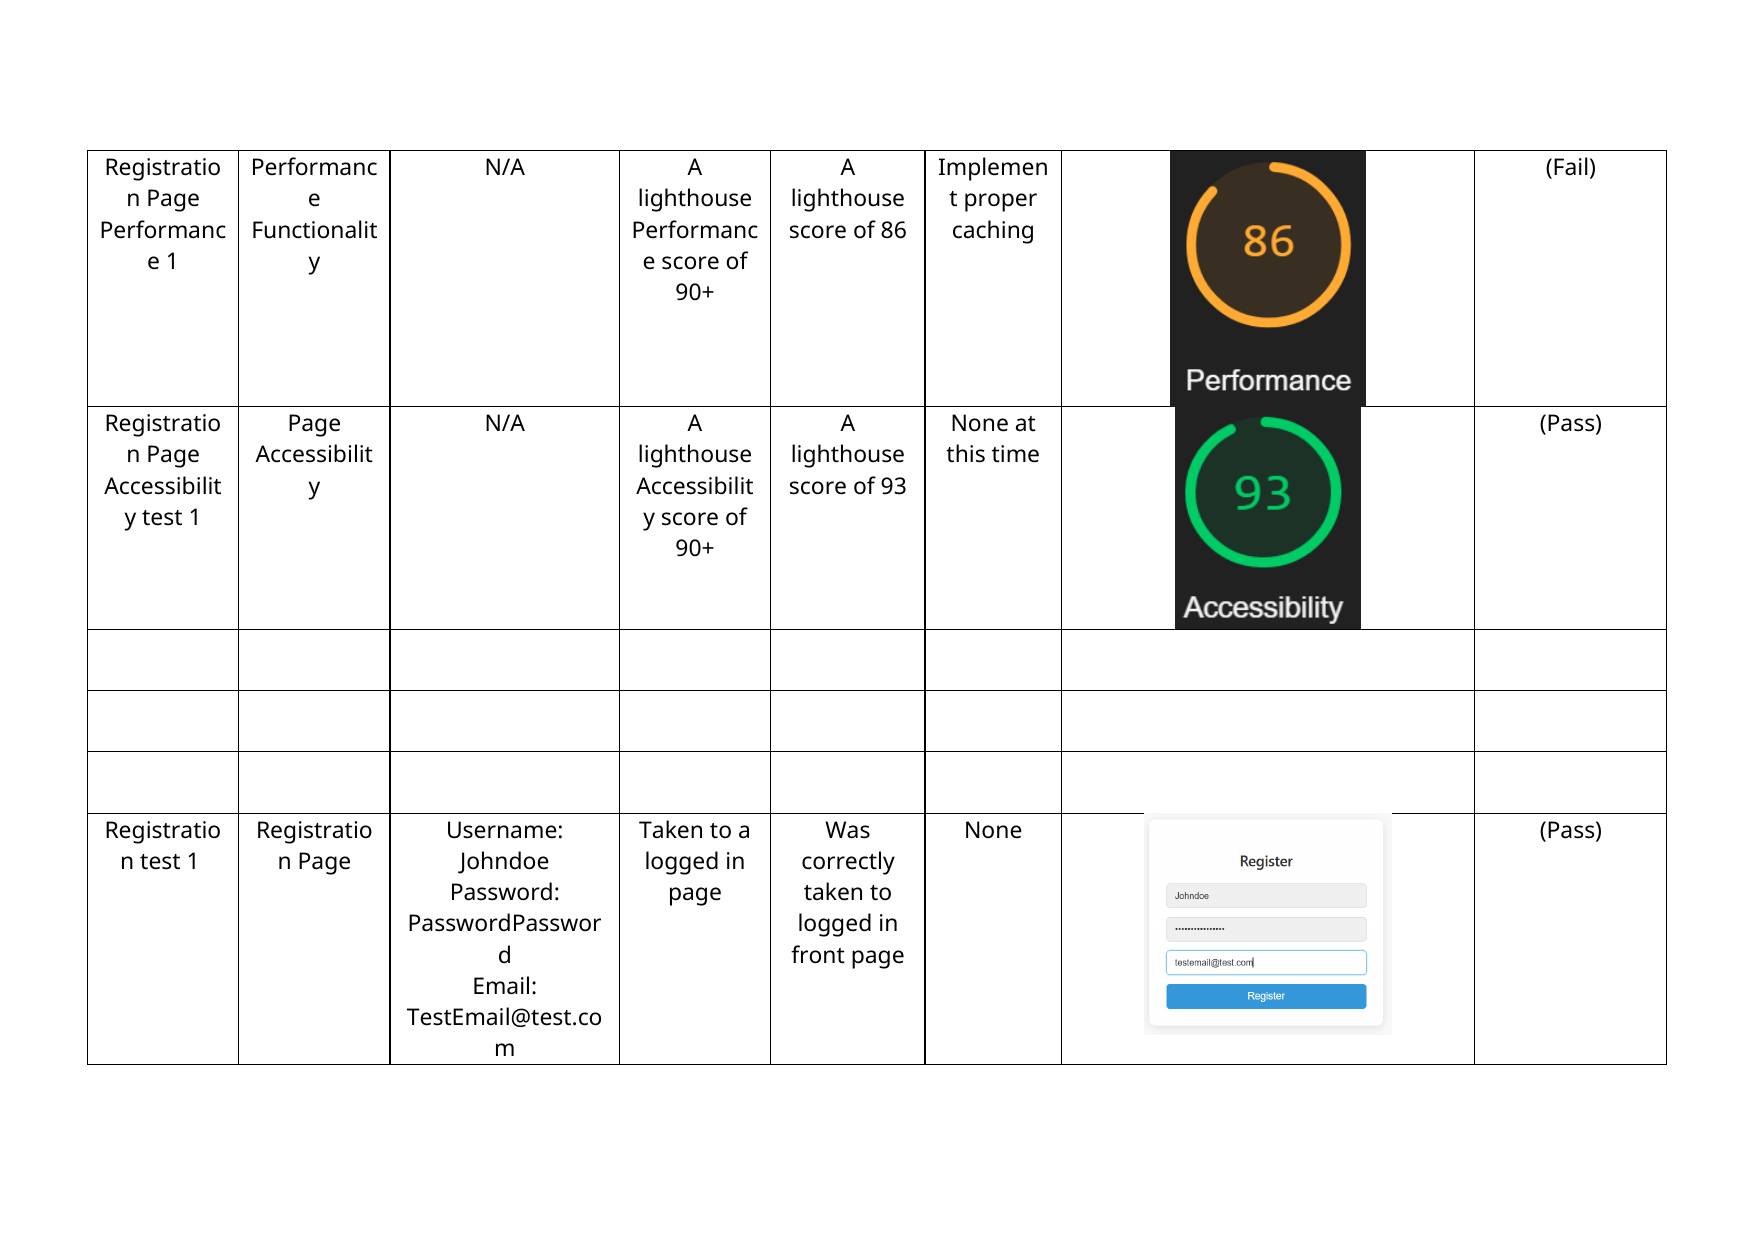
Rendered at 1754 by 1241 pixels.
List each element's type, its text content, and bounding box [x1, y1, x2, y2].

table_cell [391, 814, 619, 1063]
table_cell A lighthouse Performance score of 90+ [620, 151, 770, 406]
table_cell [1366, 151, 1474, 406]
table_cell [1062, 814, 1474, 1063]
table_cell [620, 752, 770, 812]
table_cell [391, 630, 619, 690]
picture [1170, 151, 1366, 629]
table_cell (Pass) [1475, 407, 1666, 628]
table_cell [1062, 630, 1474, 690]
table_cell [620, 691, 770, 751]
table_cell None [926, 814, 1061, 1063]
table_cell [1062, 151, 1170, 406]
table_cell [239, 691, 389, 751]
table_cell [239, 630, 389, 690]
table_cell [926, 691, 1061, 751]
table_cell [771, 630, 924, 690]
table_cell [1475, 691, 1666, 751]
table_cell (Pass) [1475, 814, 1666, 1063]
table_cell Registration Page Performance 1 [88, 151, 238, 406]
table_cell [926, 752, 1061, 812]
table_cell [239, 752, 389, 812]
table_cell [771, 691, 924, 751]
table_cell [1475, 630, 1666, 690]
table_cell [1361, 407, 1474, 628]
table_cell [1062, 752, 1474, 812]
table_cell None at this time [926, 407, 1061, 628]
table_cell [771, 814, 924, 1063]
table_cell [391, 691, 619, 751]
table_cell Page Accessibility [239, 407, 389, 628]
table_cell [620, 814, 770, 1063]
table_cell N/A [391, 151, 619, 406]
table_cell [88, 752, 238, 812]
table_cell [620, 630, 770, 690]
table_cell [391, 752, 619, 812]
table_cell A lighthouse score of 93 [771, 407, 924, 628]
table_cell [771, 752, 924, 812]
table_cell A lighthouse score of 86 [771, 151, 924, 406]
table_cell Performance Functionality [239, 151, 389, 406]
table_cell N/A [391, 407, 619, 628]
table_cell [1475, 752, 1666, 812]
table_cell (Fail) [1475, 151, 1666, 406]
table_cell [926, 630, 1061, 690]
table_cell Implement proper caching [926, 151, 1061, 406]
table_cell Registration Page [239, 814, 389, 1063]
table_cell [88, 630, 238, 690]
table_cell [1062, 691, 1474, 751]
table_cell Registration Page Accessibility test 1 [88, 407, 238, 628]
table_cell [88, 691, 238, 751]
table_cell A lighthouse Accessibility score of 90+ [620, 407, 770, 628]
table_cell [1062, 407, 1175, 628]
picture [1144, 813, 1392, 1035]
table_cell Registration test 1 [88, 814, 238, 1063]
